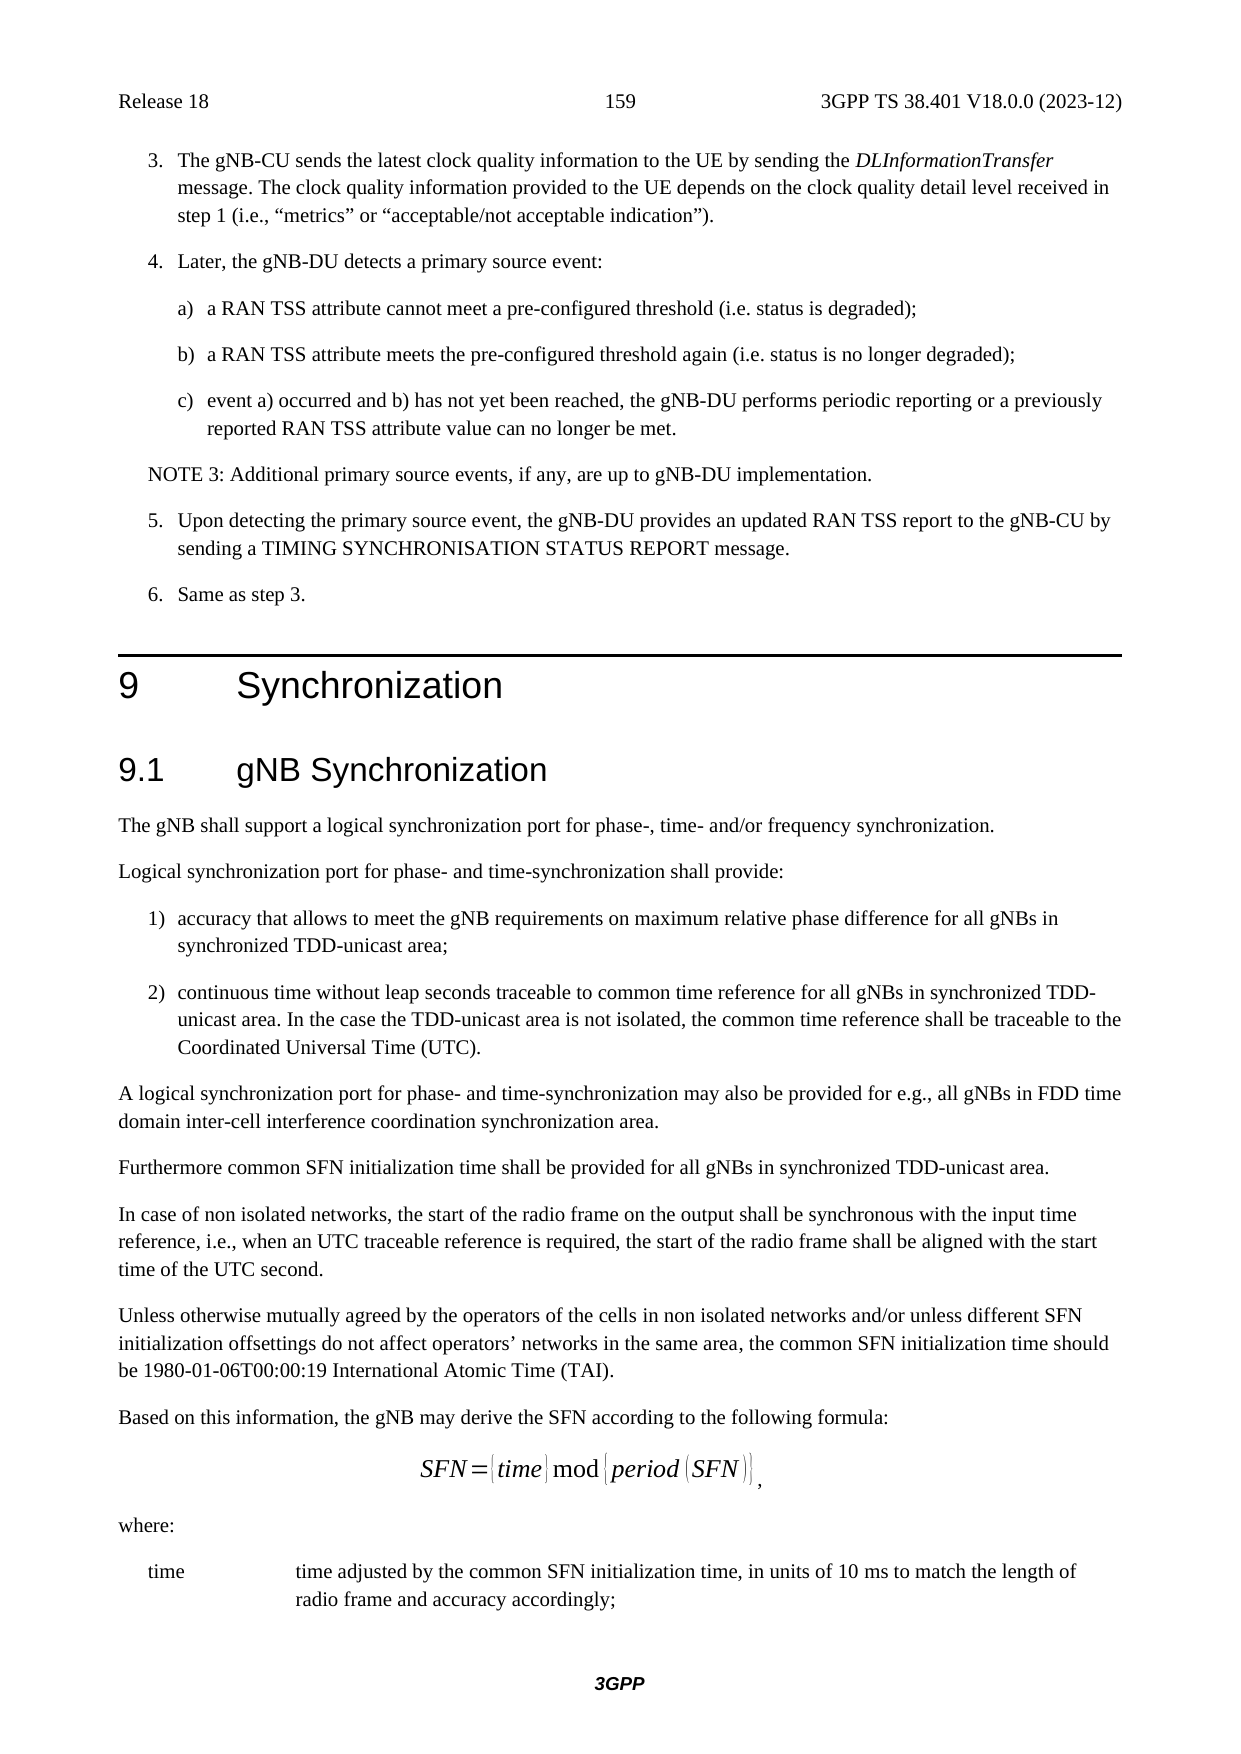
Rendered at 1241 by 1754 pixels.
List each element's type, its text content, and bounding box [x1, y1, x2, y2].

text 2) continuous time without leap seconds traceable to common time reference for all gNBs in synchronized TDD-unicast area. In the case the TDD-unicast area is not isolated, the common time reference shall be traceable to the Coordinated Universal Time (UTC). [148, 980, 1122, 1059]
text time time adjusted by the common SFN initialization time, in units of 10 ms to match the length of radio frame and accuracy accordingly; [148, 1559, 1122, 1611]
text a) a RAN TSS attribute cannot meet a pre-configured threshold (i.e. status is degraded); [177, 295, 1122, 319]
text Furthermore common SFN initialization time shall be provided for all gNBs in synchronized TDD-unicast area. [118, 1155, 1122, 1179]
text 1) accuracy that allows to meet the gNB requirements on maximum relative phase difference for all gNBs in synchronized TDD-unicast area; [148, 906, 1122, 957]
text The gNB shall support a logical synchronization port for phase-, time- and/or frequency synchronization. [118, 813, 1122, 837]
text b) a RAN TSS attribute meets the pre-configured threshold again (i.e. status is no longer degraded); [177, 342, 1122, 366]
text Based on this information, the gNB may derive the SFN according to the following formula: [118, 1405, 1122, 1429]
text 6. Same as step 3. [148, 582, 1122, 606]
text A logical synchronization port for phase- and time-synchronization may also be provided for e.g., all gNBs in FDD time domain inter-cell interference coordination synchronization area. [118, 1081, 1122, 1133]
text Unless otherwise mutually agreed by the operators of the cells in non isolated networks and/or unless different SFN initialization offsettings do not affect operators’ networks in the same area, the common SFN initialization time should be 1980-01-06T00:00:19 International Atomic Time (TAI). [118, 1303, 1122, 1382]
text where: [118, 1513, 1122, 1537]
text 5. Upon detecting the primary source event, the gNB-DU provides an updated RAN TSS report to the gNB-CU by sending a TIMING SYNCHRONISATION STATUS REPORT message. [148, 508, 1122, 560]
text c) event a) occurred and b) has not yet been reached, the gNB-DU performs periodic reporting or a previously reported RAN TSS attribute value can no longer be met. [177, 388, 1122, 440]
text 4. Later, the gNB-DU detects a primary source event: [148, 249, 1122, 273]
text 3. The gNB-CU sends the latest clock quality information to the UE by sending the DLInformationTransfer message. The clock quality information provided to the UE depends on the clock quality detail level received in step 1 (i.e., “metrics” or “acceptable/not acceptable indication”). [148, 147, 1122, 227]
text In case of non isolated networks, the start of the radio frame on the output shall be synchronous with the input time reference, i.e., when an UTC traceable reference is required, the start of the radio frame shall be aligned with the start time of the UTC second. [118, 1202, 1122, 1281]
subtitle 9 Synchronization [118, 657, 1122, 706]
text , [118, 1451, 1122, 1491]
text NOTE 3: Additional primary source events, if any, are up to gNB-DU implementation. [148, 462, 1122, 486]
text Logical synchronization port for phase- and time-synchronization shall provide: [118, 859, 1122, 883]
subtitle 9.1 gNB Synchronization [118, 750, 1122, 789]
